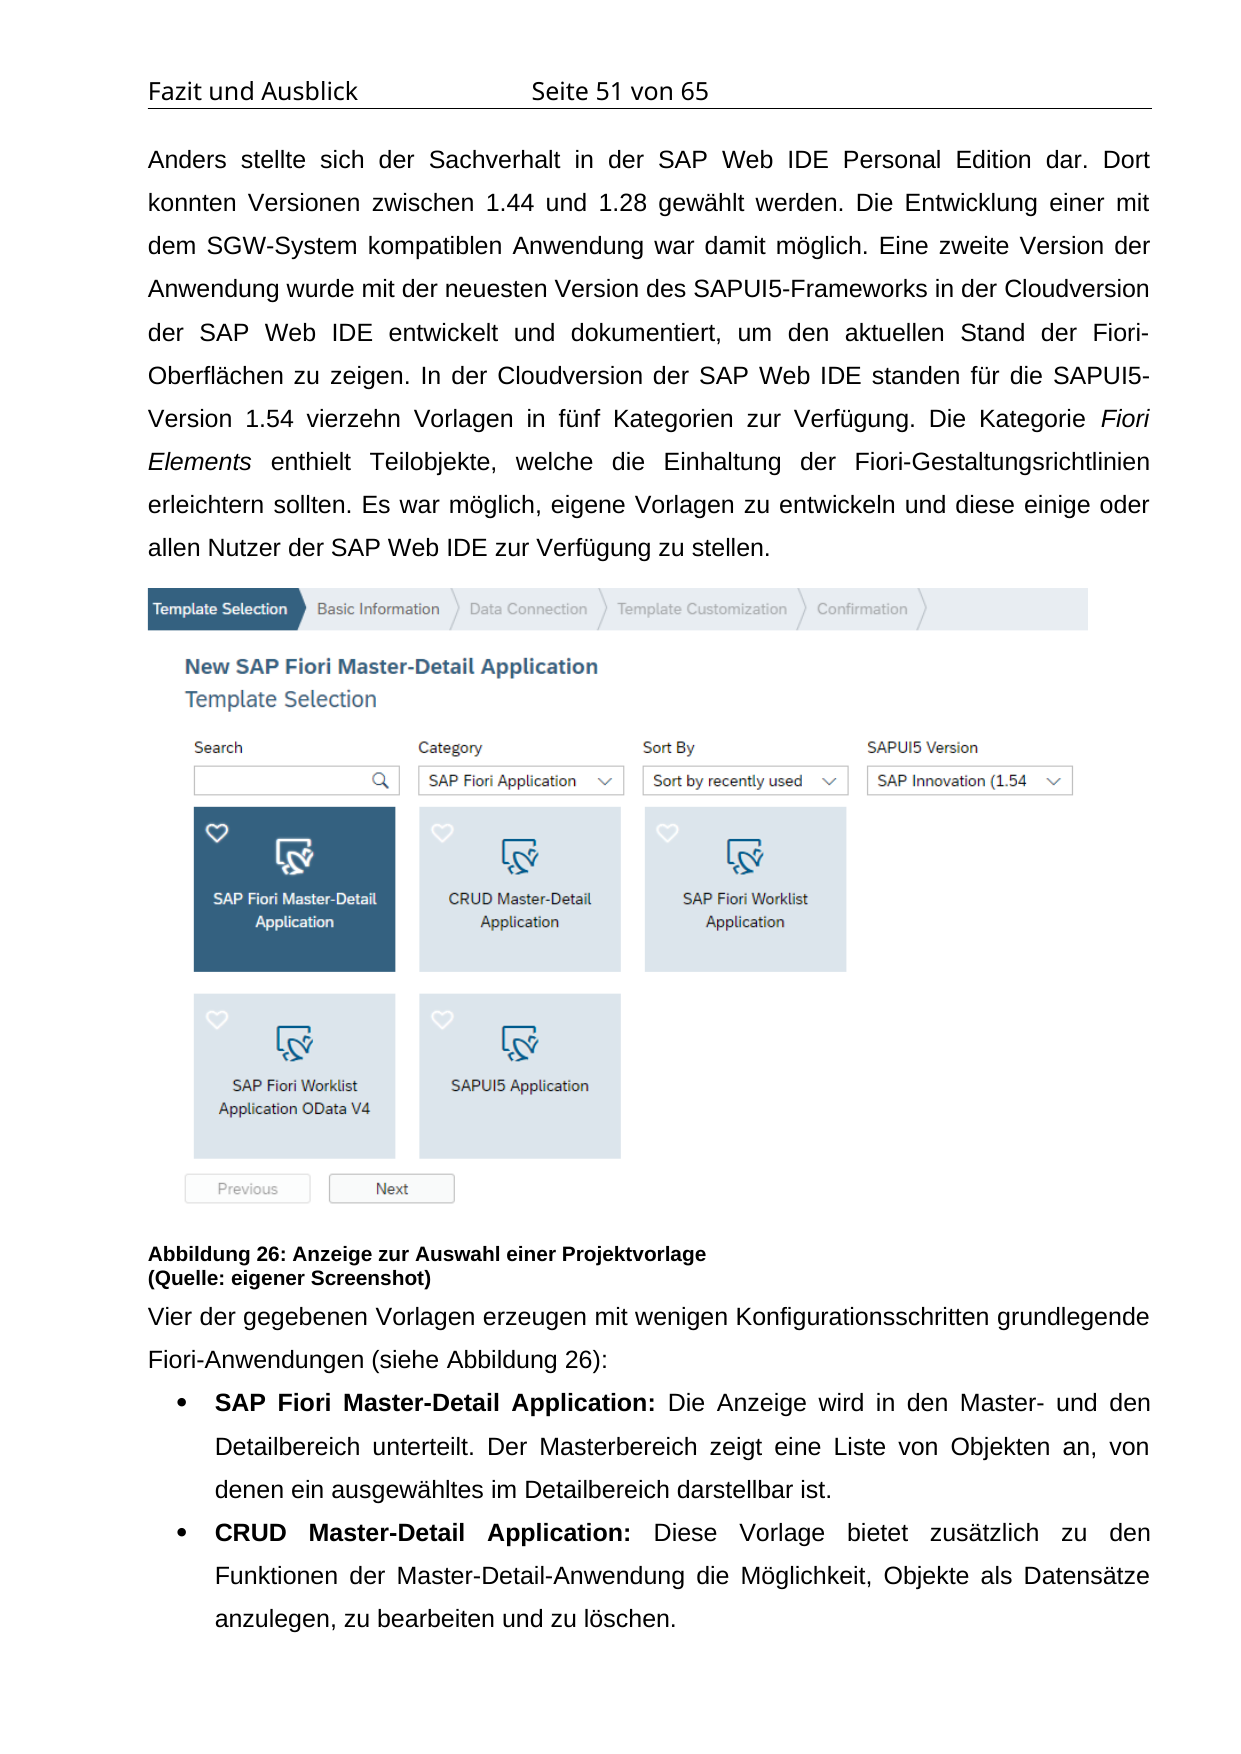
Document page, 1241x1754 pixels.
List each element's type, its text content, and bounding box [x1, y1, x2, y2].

list CRUD Master-Detail Application: Diese Vorlage bietet zusätzlich zu den Funktionen der Master-Detail-Anwendung die Möglichkeit, Objekte als Datensätze anzulegen, zu bearbeiten und zu löschen. [177, 1518, 1152, 1633]
text Vier der gegebenen Vorlagen erzeugen mit wenigen Konfigurationsschritten grundlegende Fiori-Anwendungen (siehe Abbildung 26): [148, 1302, 1152, 1374]
text (Quelle: eigener Screenshot) [148, 1266, 1152, 1290]
list SAP Fiori Master-Detail Application: Die Anzeige wird in den Master- und den Detailbereich unterteilt. Der Masterbereich zeigt eine Liste von Objekten an, von denen ein ausgewähltes im Detailbereich darstellbar ist. [177, 1388, 1152, 1503]
picture [147, 588, 1088, 1216]
text Anders stellte sich der Sachverhalt in der SAP Web IDE Personal Edition dar. Dort konnten Versionen zwischen 1.44 und 1.28 gewählt werden. Die Entwicklung einer mit dem SGW-System kompatiblen Anwendung war damit möglich. Eine zweite Version der Anwendung wurde mit der neuesten Version des SAPUI5-Frameworks in der Cloudversion der SAP Web IDE entwickelt und dokumentiert, um den aktuellen Stand der Fiori-Oberflächen zu zeigen. In der Cloudversion der SAP Web IDE standen für die SAPUI5-Version 1.54 vierzehn Vorlagen in fünf Kategorien zur Verfügung. Die Kategorie Fiori Elements enthielt Teilobjekte, welche die Einhaltung der Fiori-Gestaltungsrichtlinien erleichtern sollten. Es war möglich, eigene Vorlagen zu entwickeln und diese einige oder allen Nutzer der SAP Web IDE zur Verfügung zu stellen. [148, 145, 1152, 562]
